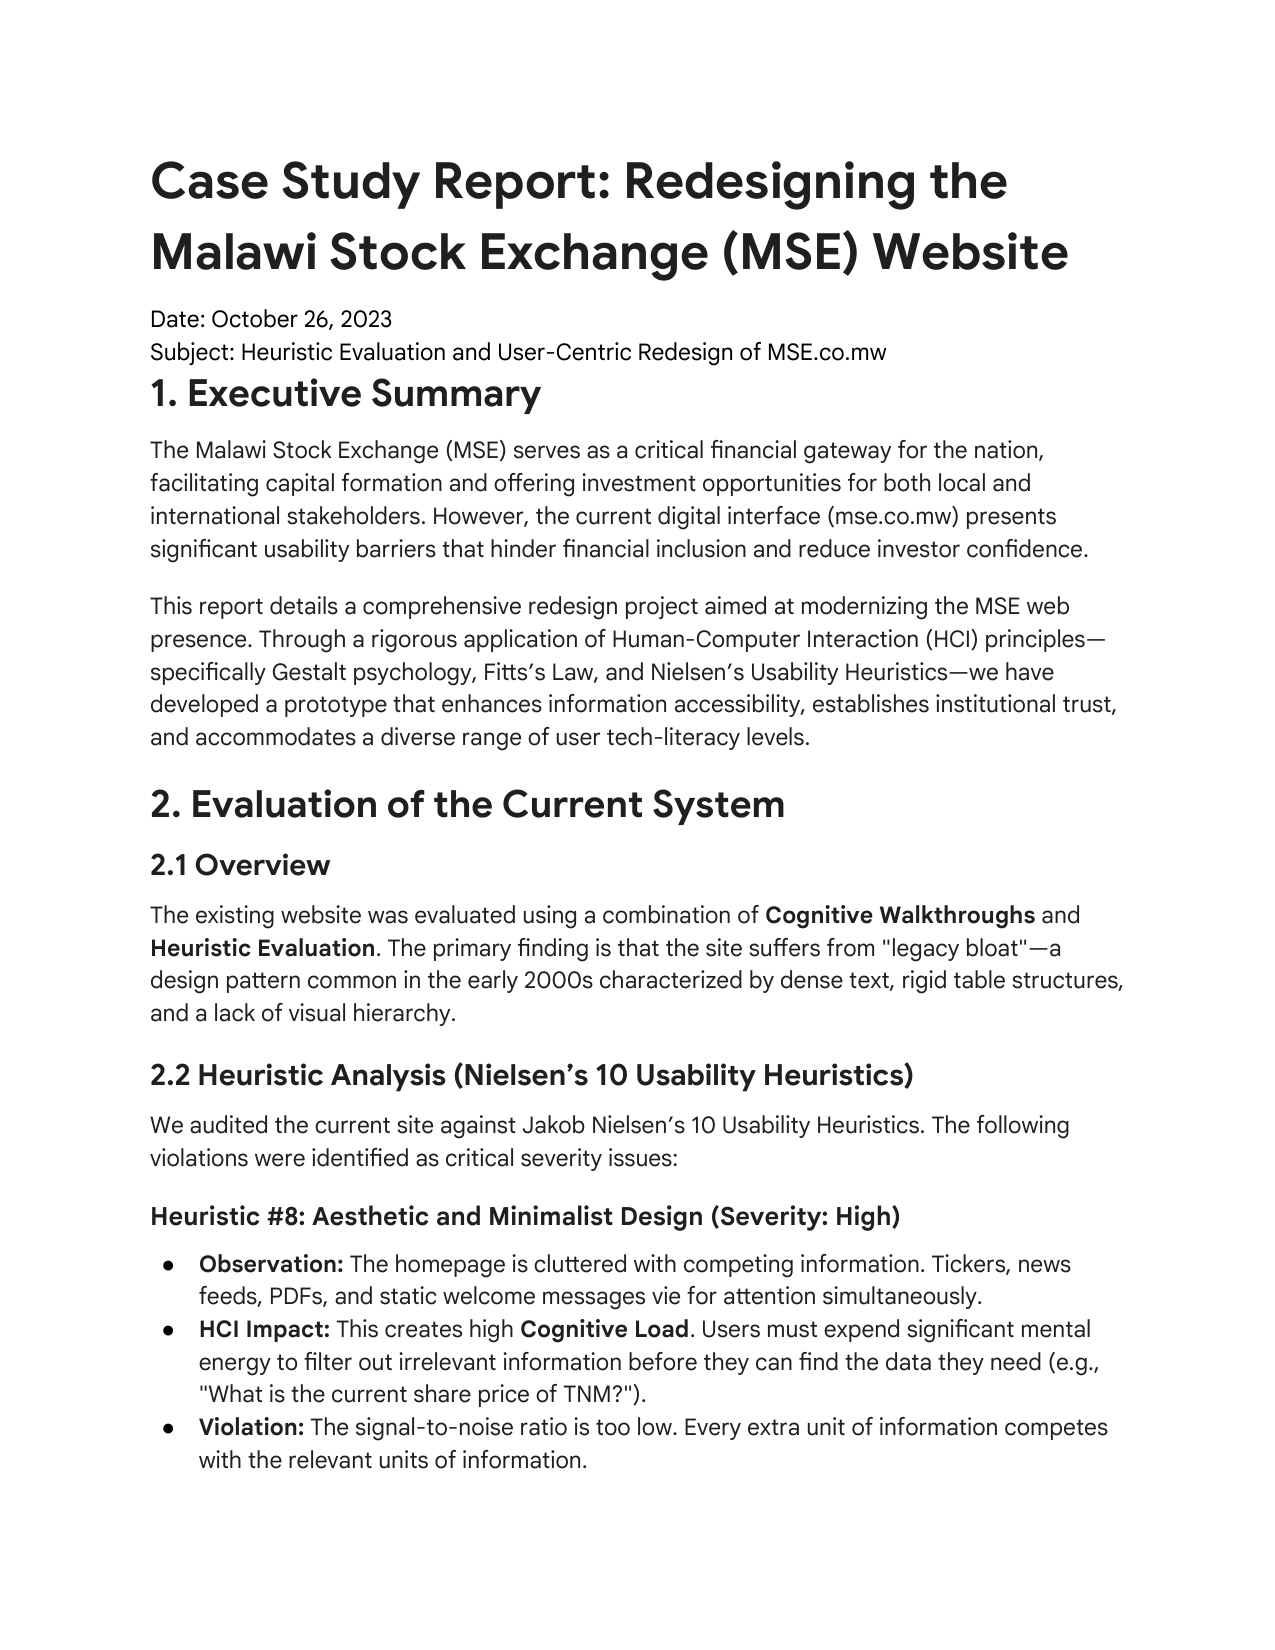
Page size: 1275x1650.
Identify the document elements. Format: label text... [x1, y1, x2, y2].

subtitle 1. Executive Summary [150, 371, 1125, 418]
subtitle 2.2 Heuristic Analysis (Nielsen’s 10 Usability Heuristics) [150, 1057, 1125, 1094]
list Violation: The signal-to-noise ratio is too low. Every extra unit of information competes with the relevant units of information. [161, 1413, 1125, 1475]
list Observation: The homepage is cluttered with competing information. Tickers, news feeds, PDFs, and static welcome messages vie for attention simultaneously. [161, 1250, 1125, 1311]
text Date: October 26, 2023 [150, 305, 1125, 334]
subtitle 2.1 Overview [150, 847, 1125, 884]
list HCI Impact: This creates high Cognitive Load. Users must expend significant mental energy to filter out irrelevant information before they can find the data they need (e.g., "What is the current share price of TNM?"). [161, 1315, 1125, 1409]
text The existing website was evaluated using a combination of Cognitive Walkthroughs and Heuristic Evaluation. The primary finding is that the site suffers from "legacy bloat"—a design pattern common in the early 2000s characterized by dense text, rigid table structures, and a lack of visual hierarchy. [150, 901, 1125, 1028]
text The Malawi Stock Exchange (MSE) serves as a critical financial gateway for the nation, facilitating capital formation and offering investment opportunities for both local and international stakeholders. However, the current digital interface (mse.co.mw) presents significant usability barriers that hinder financial inclusion and reduce investor confidence. [150, 437, 1125, 563]
subtitle Heuristic #8: Aesthetic and Minimalist Design (Severity: High) [150, 1202, 1125, 1233]
subtitle Case Study Report: Redesigning the Malawi Stock Exchange (MSE) Website [150, 150, 1125, 284]
text Subject: Heuristic Evaluation and User-Centric Redesign of MSE.co.mw [150, 338, 1125, 367]
text We audited the current site against Jakob Nielsen’s 10 Usability Heuristics. The following violations were identified as critical severity issues: [150, 1111, 1125, 1173]
text This report details a comprehensive redesign project aimed at modernizing the MSE web presence. Through a rigorous application of Human-Computer Interaction (HCI) principles—specifically Gestalt psychology, Fitts’s Law, and Nielsen’s Usability Heuristics—we have developed a prototype that enhances information accessibility, establishes institutional trust, and accommodates a diverse range of user tech-literacy levels. [150, 592, 1125, 752]
subtitle 2. Evaluation of the Current System [150, 781, 1125, 828]
